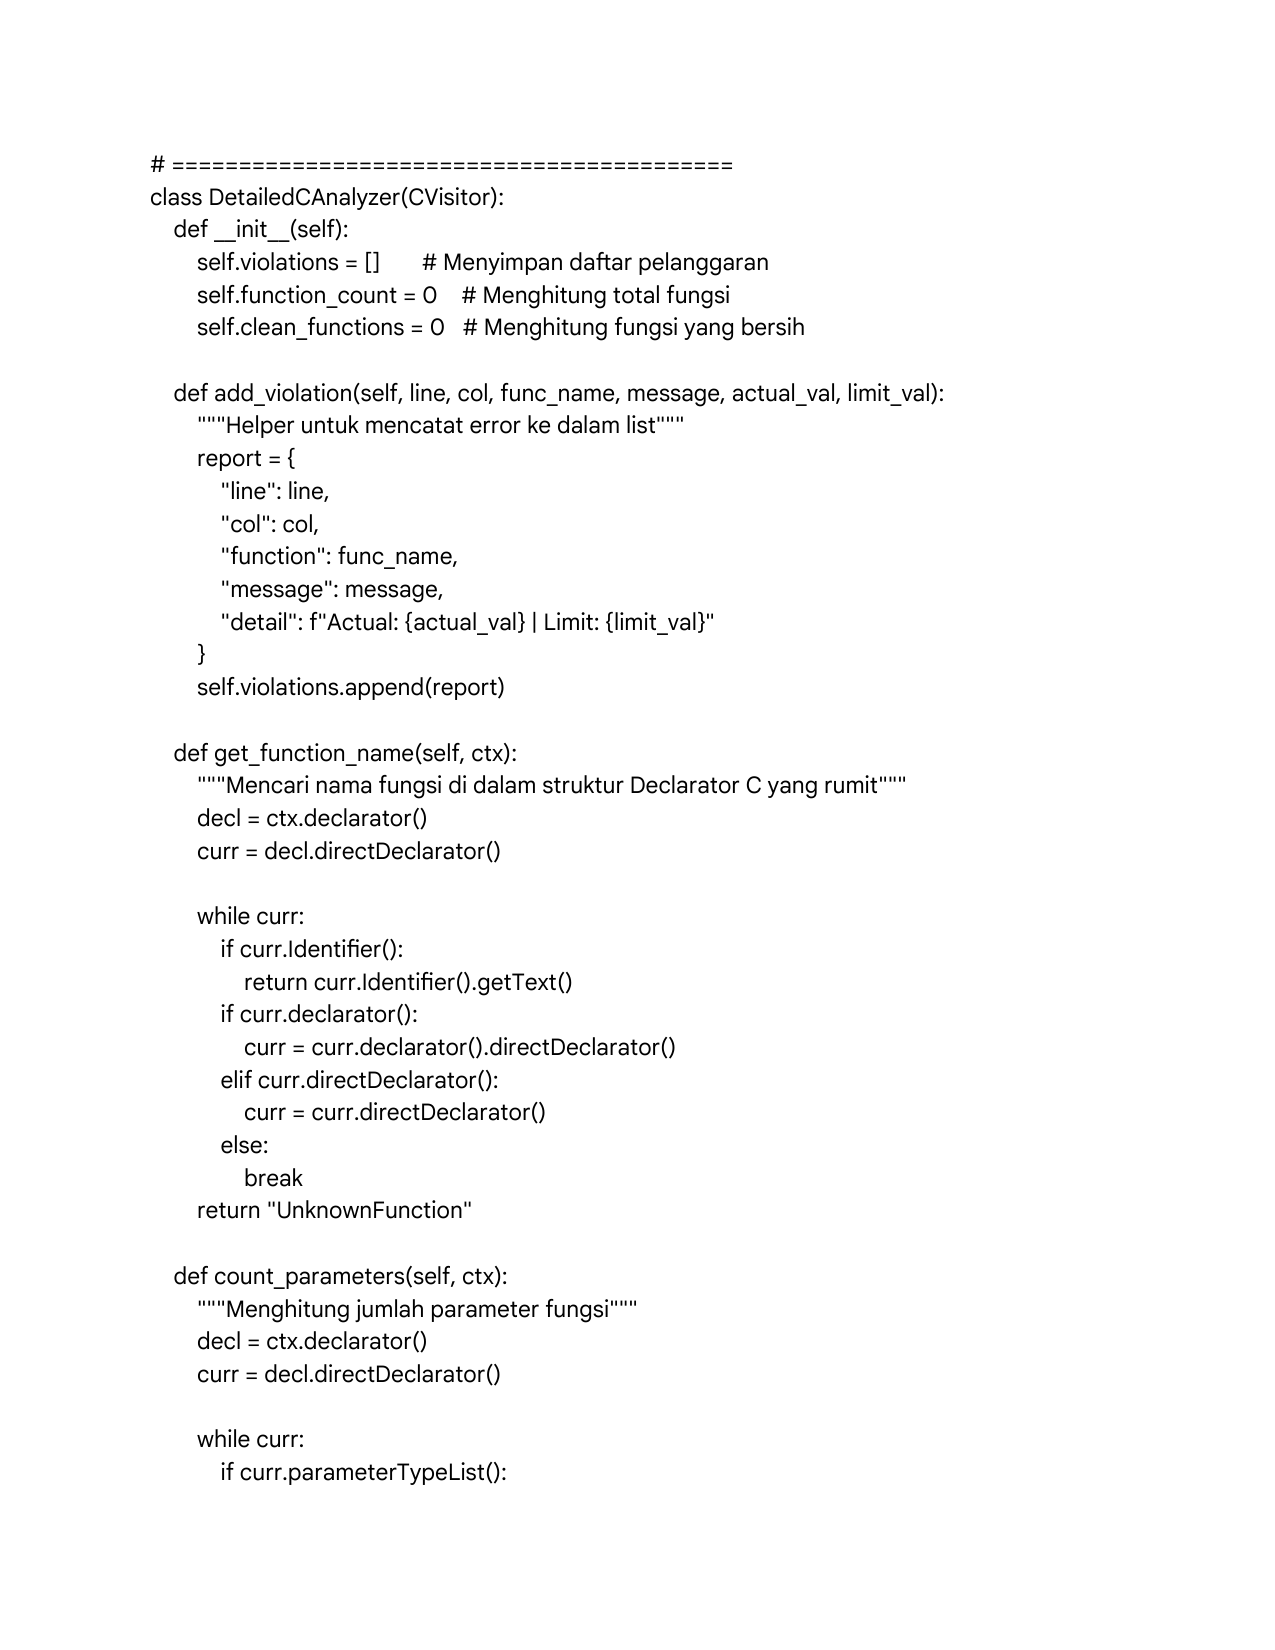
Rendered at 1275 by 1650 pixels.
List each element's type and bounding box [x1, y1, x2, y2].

text [150, 150, 1125, 1487]
